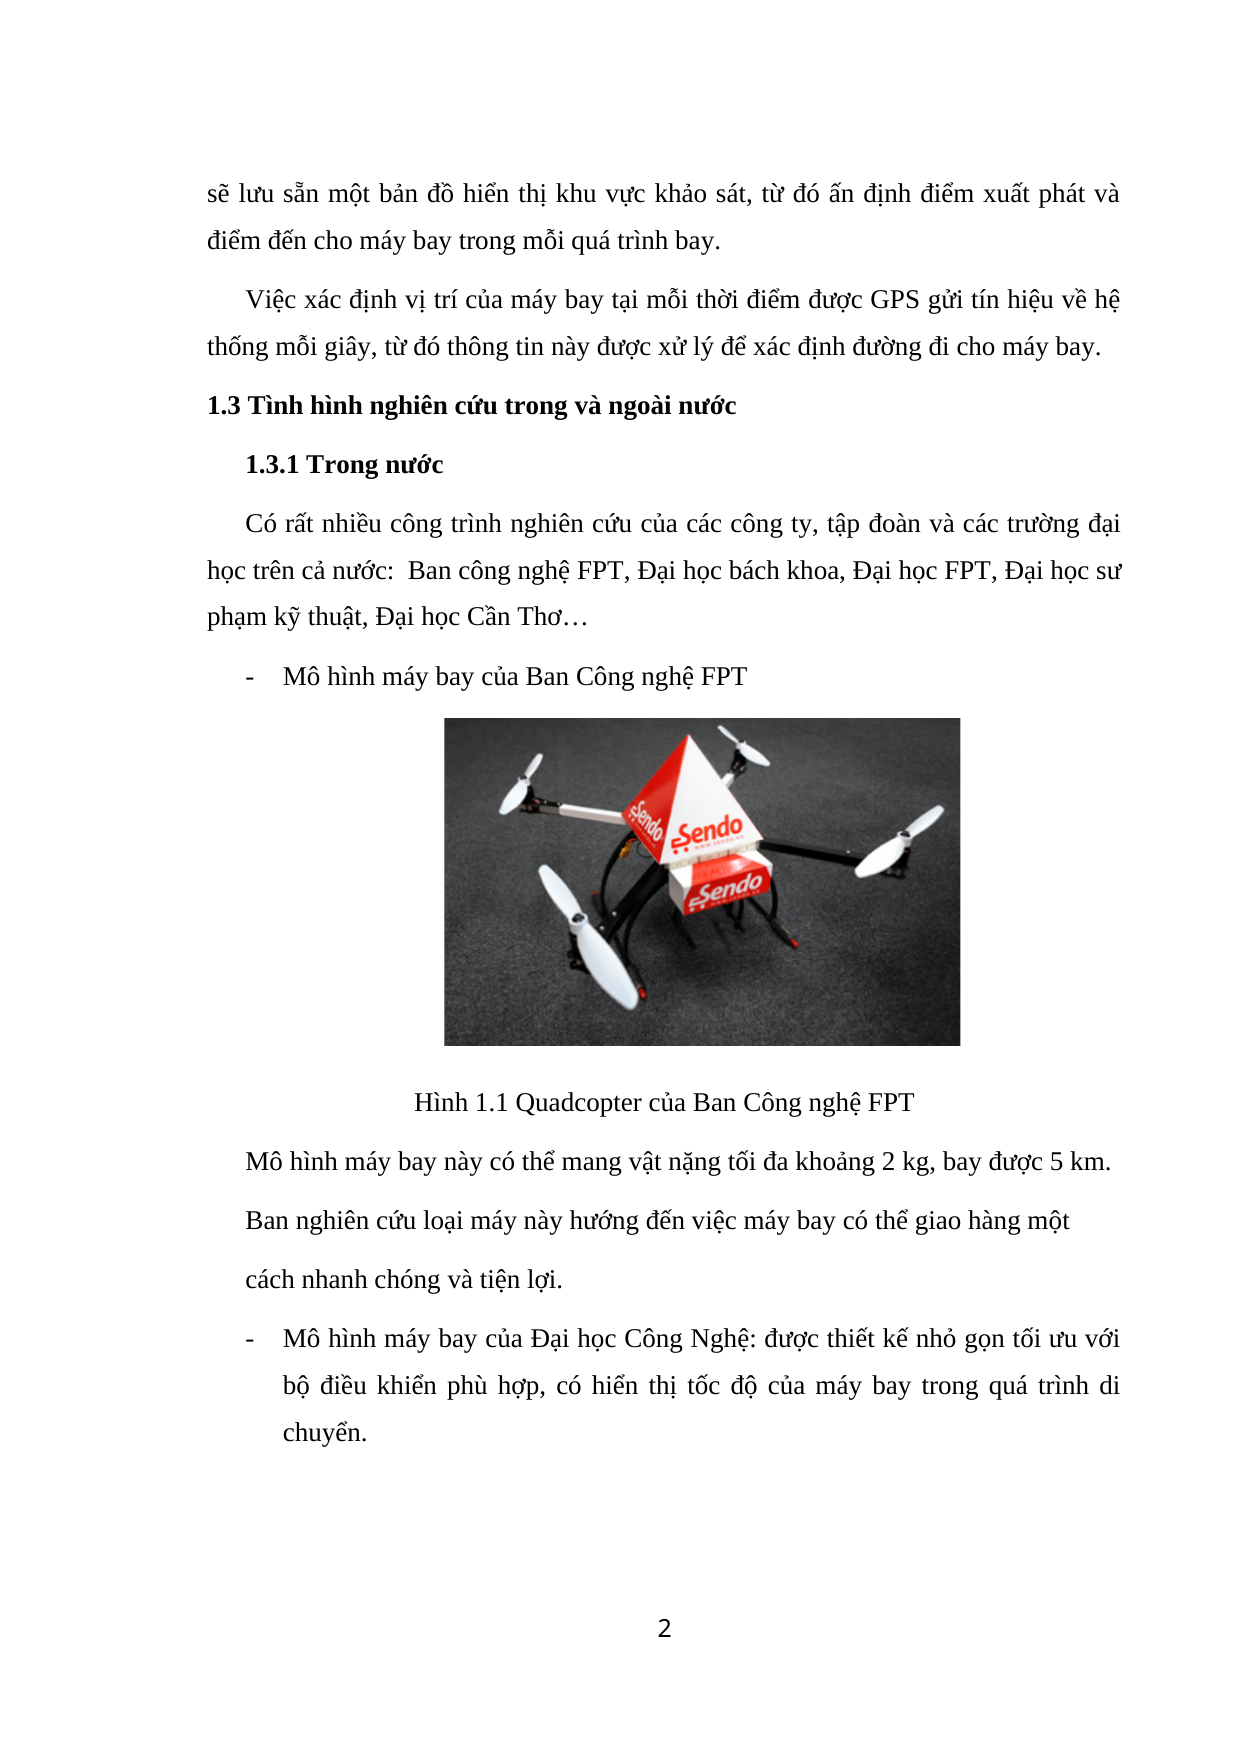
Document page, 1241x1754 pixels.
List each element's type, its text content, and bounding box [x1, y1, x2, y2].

list Mô hình máy bay của Đại học Công Nghệ: được thiết kế nhỏ gọn tối ưu với bộ điều khiển phù hợp, có hiển thị tốc độ của máy bay trong quá trình di chuyển. [245, 1323, 1122, 1447]
text Việc xác định vị trí của máy bay tại mỗi thời điểm được GPS gửi tín hiệu về hệ thống mỗi giây, từ đó thông tin này được xử lý để xác định đường đi cho máy bay. [207, 283, 1122, 361]
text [207, 177, 1122, 255]
list Mô hình máy bay của Ban Công nghệ FPT [245, 660, 1122, 691]
text cách nhanh chóng và tiện lợi. [207, 1263, 1122, 1294]
subtitle 1.3.1 Trong nước [245, 448, 1122, 479]
text Ban nghiên cứu loại máy này hướng đến việc máy bay có thể giao hàng một [207, 1204, 1122, 1235]
subtitle Hình 1.1 Quadcopter của Ban Công nghệ FPT [207, 1086, 1122, 1117]
subtitle 1.3 Tình hình nghiên cứu trong và ngoài nước [207, 389, 1122, 420]
picture [444, 718, 961, 1046]
text Có rất nhiều công trình nghiên cứu của các công ty, tập đoàn và các trường đại học trên cả nước: Ban công nghệ FPT, Đại học bách khoa, Đại học FPT, Đại học sư phạm kỹ thuật, Đại học Cần Thơ… [207, 507, 1122, 632]
text Mô hình máy bay này có thể mang vật nặng tối đa khoảng 2 kg, bay được 5 km. [207, 1145, 1122, 1176]
